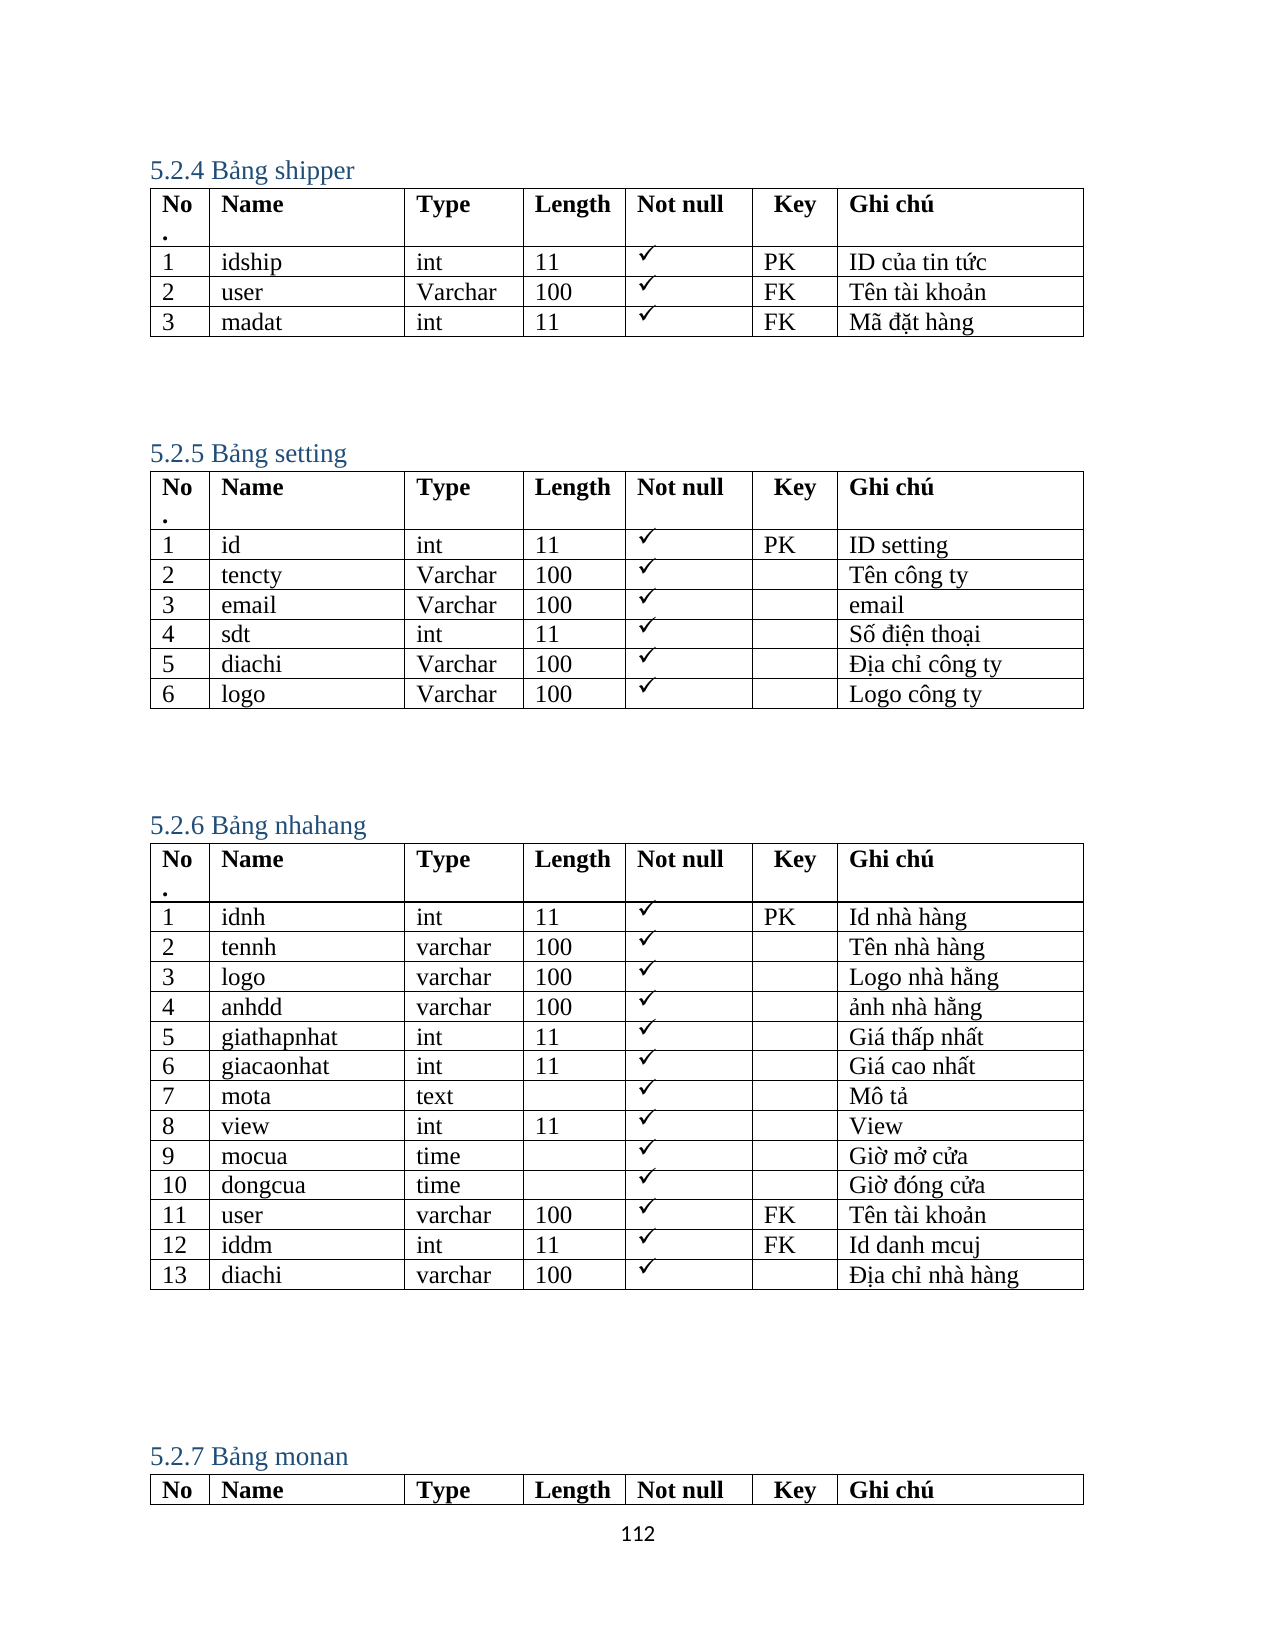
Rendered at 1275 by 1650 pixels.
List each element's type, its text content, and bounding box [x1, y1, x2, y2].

table_header Not null [626, 1475, 752, 1504]
table_cell [753, 1022, 837, 1050]
table_cell 6 [151, 1051, 209, 1080]
table_cell ID của tin tức [838, 247, 1083, 276]
table_cell [626, 620, 752, 648]
table_cell giacaonhat [210, 1051, 404, 1080]
table_cell [626, 1051, 752, 1080]
table_header Name [210, 189, 404, 246]
table_cell [626, 1230, 752, 1259]
table_cell PK [753, 903, 837, 931]
table_cell 100 [524, 1260, 625, 1289]
table_cell [626, 903, 752, 931]
table_cell 100 [524, 1200, 625, 1229]
table_cell int [405, 1111, 523, 1140]
table_cell tennh [210, 932, 404, 961]
table_cell [626, 1171, 752, 1199]
table_cell 6 [151, 679, 209, 708]
table_cell int [405, 1022, 523, 1050]
table_header Type [405, 189, 523, 246]
table_cell [753, 1111, 837, 1140]
table_cell idnh [210, 903, 404, 931]
table_cell [753, 962, 837, 991]
table_header Ghi chú [838, 472, 1083, 529]
table_cell [626, 560, 752, 589]
table_cell 1 [151, 903, 209, 931]
table_cell Varchar [405, 679, 523, 708]
table_cell diachi [210, 1260, 404, 1289]
table_cell Giờ đóng cửa [838, 1171, 1083, 1199]
table_cell user [210, 277, 404, 306]
table_cell varchar [405, 1260, 523, 1289]
table_cell [626, 1111, 752, 1140]
table_cell [626, 1200, 752, 1229]
table_header Ghi chú [838, 844, 1083, 901]
table_cell dongcua [210, 1171, 404, 1199]
table_cell 11 [524, 247, 625, 276]
table_cell PK [753, 247, 837, 276]
table_cell [753, 1260, 837, 1289]
table_cell Varchar [405, 590, 523, 618]
table_cell 11 [524, 1022, 625, 1050]
table_cell [626, 307, 752, 336]
table_cell varchar [405, 1200, 523, 1229]
table_header Type [405, 472, 523, 529]
table_cell int [405, 247, 523, 276]
table_cell Varchar [405, 277, 523, 306]
table_cell Varchar [405, 649, 523, 678]
table_cell ID setting [838, 530, 1083, 559]
table_cell anhdd [210, 992, 404, 1021]
table_cell time [405, 1141, 523, 1169]
table_cell [753, 1171, 837, 1199]
subtitle 5.2.5 Bảng setting [150, 437, 1125, 468]
table_cell 11 [524, 1230, 625, 1259]
table_cell id [210, 530, 404, 559]
table_cell Id danh mcuj [838, 1230, 1083, 1259]
table_cell giathapnhat [210, 1022, 404, 1050]
table_cell 3 [151, 307, 209, 336]
table_header Key [753, 189, 837, 246]
table_cell 11 [524, 1111, 625, 1140]
table_cell 3 [151, 590, 209, 618]
table_cell mota [210, 1081, 404, 1110]
table_cell madat [210, 307, 404, 336]
table_cell 100 [524, 992, 625, 1021]
table_cell 11 [151, 1200, 209, 1229]
subtitle 5.2.4 Bảng shipper [150, 154, 1125, 185]
table_cell logo [210, 679, 404, 708]
subtitle 5.2.7 Bảng monan [150, 1440, 1125, 1472]
table_cell varchar [405, 962, 523, 991]
table_cell FK [753, 1200, 837, 1229]
table_cell 11 [524, 307, 625, 336]
table_cell Mã đặt hàng [838, 307, 1083, 336]
table_cell 9 [151, 1141, 209, 1169]
table_cell Giờ mở cửa [838, 1141, 1083, 1169]
table_header Not null [626, 189, 752, 246]
table_header Length [524, 189, 625, 246]
table_cell 100 [524, 679, 625, 708]
table_header No. [151, 189, 209, 246]
table_cell 100 [524, 932, 625, 961]
table_cell Id nhà hàng [838, 903, 1083, 931]
table_cell [626, 932, 752, 961]
table_cell 2 [151, 277, 209, 306]
table_cell [753, 620, 837, 648]
table_header Key [753, 844, 837, 901]
table_cell Tên tài khoản [838, 277, 1083, 306]
table_cell 4 [151, 992, 209, 1021]
table_cell [753, 649, 837, 678]
table_cell iddm [210, 1230, 404, 1259]
table_cell logo [210, 962, 404, 991]
table_cell [524, 1141, 625, 1169]
table_cell [753, 992, 837, 1021]
table_header Type [405, 844, 523, 901]
table_cell 11 [524, 530, 625, 559]
table_cell time [405, 1171, 523, 1199]
table_cell 100 [524, 277, 625, 306]
table_cell 5 [151, 1022, 209, 1050]
table_cell email [210, 590, 404, 618]
table_cell [626, 679, 752, 708]
table_cell [753, 1081, 837, 1110]
table_cell View [838, 1111, 1083, 1140]
table_cell Tên tài khoản [838, 1200, 1083, 1229]
table_cell 8 [151, 1111, 209, 1140]
table_cell [524, 1171, 625, 1199]
table_cell 100 [524, 590, 625, 618]
table_cell email [838, 590, 1083, 618]
table_cell Địa chỉ nhà hàng [838, 1260, 1083, 1289]
table_cell varchar [405, 932, 523, 961]
table_cell Số điện thoại [838, 620, 1083, 648]
table_cell [626, 1022, 752, 1050]
table_cell mocua [210, 1141, 404, 1169]
table_cell int [405, 620, 523, 648]
table_cell 5 [151, 649, 209, 678]
table_cell text [405, 1081, 523, 1110]
table_cell [753, 560, 837, 589]
table_cell Varchar [405, 560, 523, 589]
table_cell 4 [151, 620, 209, 648]
subtitle 5.2.6 Bảng nhahang [150, 809, 1125, 841]
table_header Not null [626, 844, 752, 901]
table_cell 1 [151, 247, 209, 276]
table_cell FK [753, 1230, 837, 1259]
table_cell [753, 1141, 837, 1169]
table_cell int [405, 307, 523, 336]
table_cell int [405, 1051, 523, 1080]
table_cell view [210, 1111, 404, 1140]
table_header Ghi chú [838, 189, 1083, 246]
table_cell Địa chỉ công ty [838, 649, 1083, 678]
table_cell 13 [151, 1260, 209, 1289]
table_header Name [210, 844, 404, 901]
table_header Not null [626, 472, 752, 529]
table_header Key [753, 472, 837, 529]
table_cell 100 [524, 962, 625, 991]
table_cell 10 [151, 1171, 209, 1199]
table_cell 7 [151, 1081, 209, 1110]
table_cell 2 [151, 932, 209, 961]
table_cell [753, 1051, 837, 1080]
table_cell [753, 679, 837, 708]
table_cell 100 [524, 560, 625, 589]
table_cell int [405, 530, 523, 559]
table_header No. [151, 844, 209, 901]
table_cell 11 [524, 903, 625, 931]
table_cell [626, 992, 752, 1021]
table_cell Tên nhà hàng [838, 932, 1083, 961]
table_cell sdt [210, 620, 404, 648]
table_cell int [405, 1230, 523, 1259]
table_header Length [524, 1475, 625, 1504]
table_cell Tên công ty [838, 560, 1083, 589]
table_cell [524, 1081, 625, 1110]
table_cell Giá cao nhất [838, 1051, 1083, 1080]
table_cell [626, 649, 752, 678]
table_cell [626, 1141, 752, 1169]
table_cell int [405, 903, 523, 931]
table_cell tencty [210, 560, 404, 589]
table_cell 11 [524, 620, 625, 648]
table_header Name [210, 1475, 404, 1504]
table_header Ghi chú [838, 1475, 1083, 1504]
table_cell 100 [524, 649, 625, 678]
table_cell 2 [151, 560, 209, 589]
table_cell [626, 530, 752, 559]
table_cell 3 [151, 962, 209, 991]
table_cell [626, 1081, 752, 1110]
table_header No. [151, 1475, 209, 1504]
table_header Length [524, 472, 625, 529]
table_cell varchar [405, 992, 523, 1021]
table_cell Logo công ty [838, 679, 1083, 708]
table_header Name [210, 472, 404, 529]
table_cell idship [210, 247, 404, 276]
table_header Key [753, 1475, 837, 1504]
table_cell diachi [210, 649, 404, 678]
table_cell [626, 277, 752, 306]
table_cell 11 [524, 1051, 625, 1080]
table_header No. [151, 472, 209, 529]
table_cell [626, 1260, 752, 1289]
table_header Type [405, 1475, 523, 1504]
table_cell PK [753, 530, 837, 559]
table_header Length [524, 844, 625, 901]
table_cell Giá thấp nhất [838, 1022, 1083, 1050]
table_cell [626, 590, 752, 618]
table_cell Logo nhà hằng [838, 962, 1083, 991]
table_cell FK [753, 307, 837, 336]
table_cell [753, 932, 837, 961]
table_cell Mô tả [838, 1081, 1083, 1110]
table_cell ảnh nhà hằng [838, 992, 1083, 1021]
table_cell 1 [151, 530, 209, 559]
table_cell [626, 247, 752, 276]
table_cell [753, 590, 837, 618]
table_cell [626, 962, 752, 991]
table_cell 12 [151, 1230, 209, 1259]
table_cell FK [753, 277, 837, 306]
table_cell user [210, 1200, 404, 1229]
